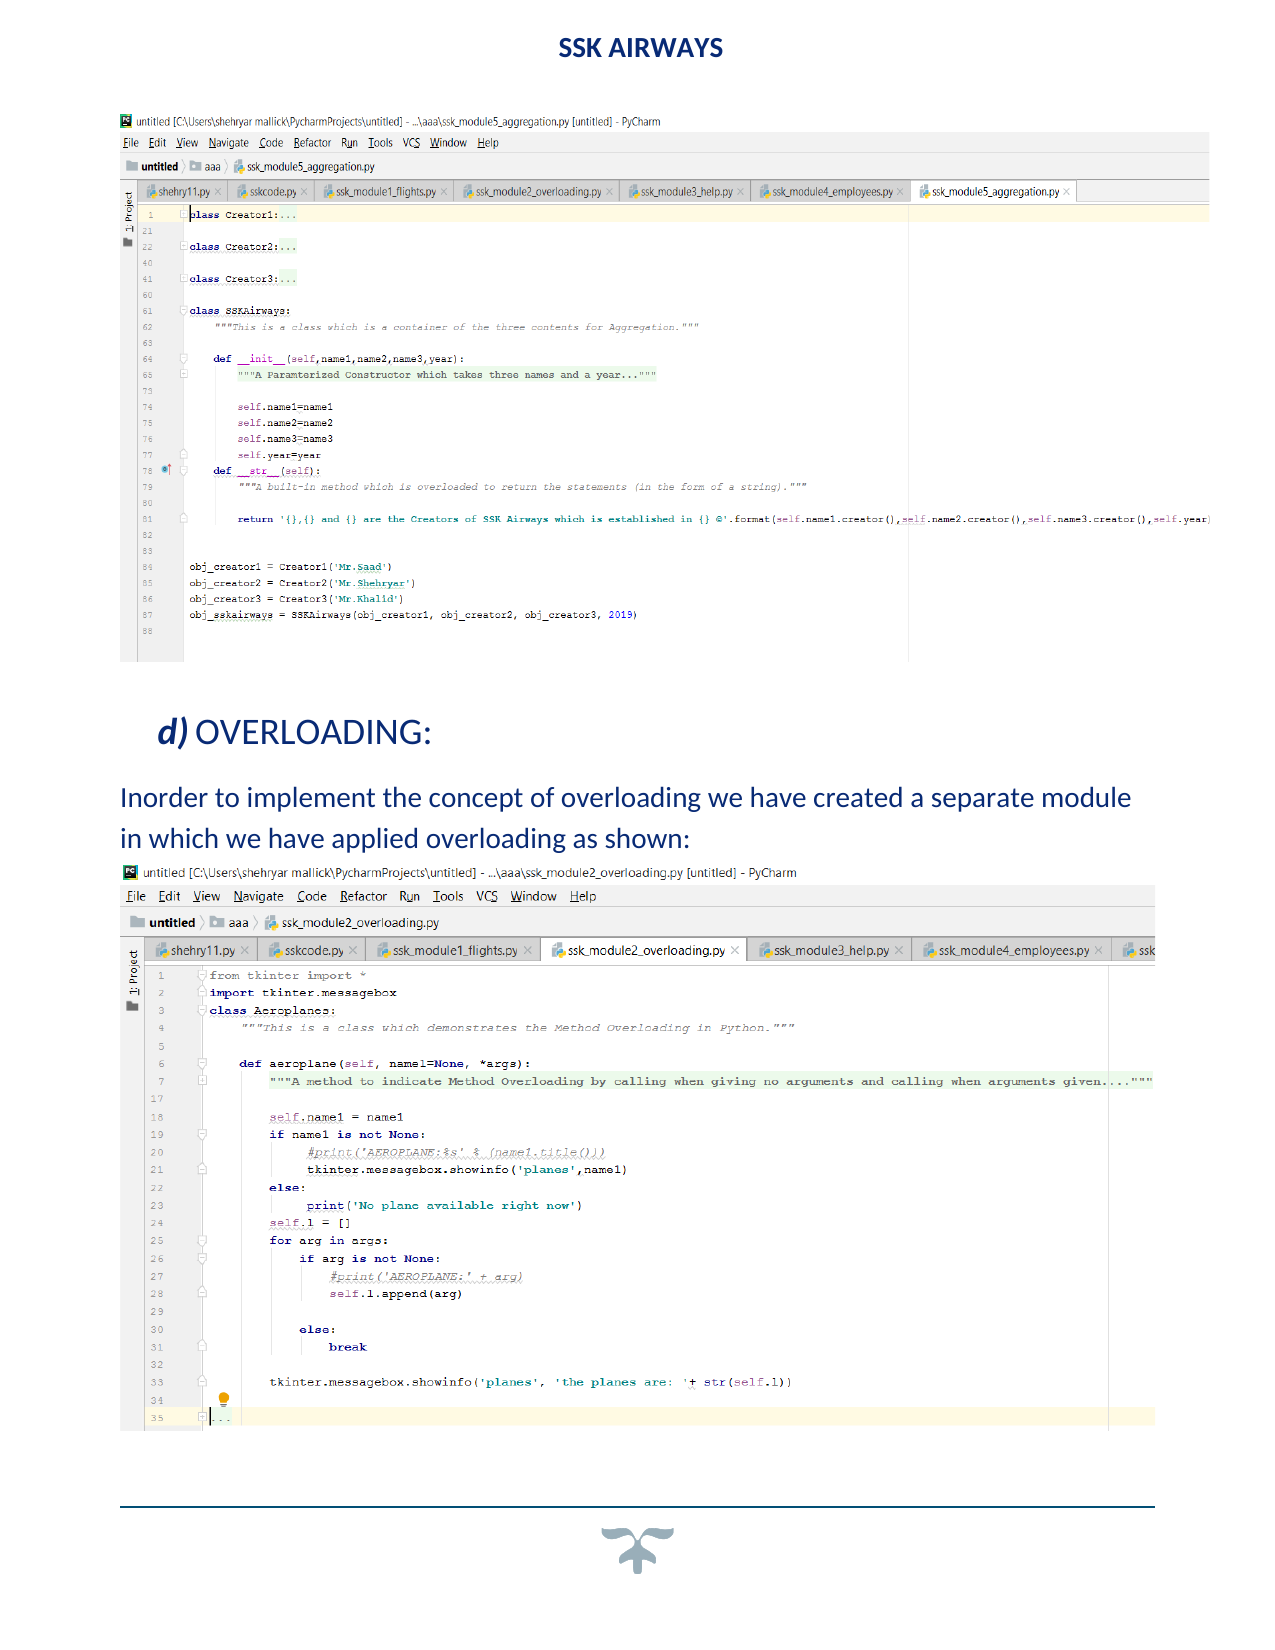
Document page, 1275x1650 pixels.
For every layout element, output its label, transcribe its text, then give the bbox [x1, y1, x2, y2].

subtitle OVERLOADING: [157, 708, 1155, 754]
text Inorder to implement the concept of overloading we have created a separate module in which we have applied overloading as shown: [120, 779, 1155, 856]
picture [120, 861, 1155, 1431]
picture [120, 110, 1210, 662]
